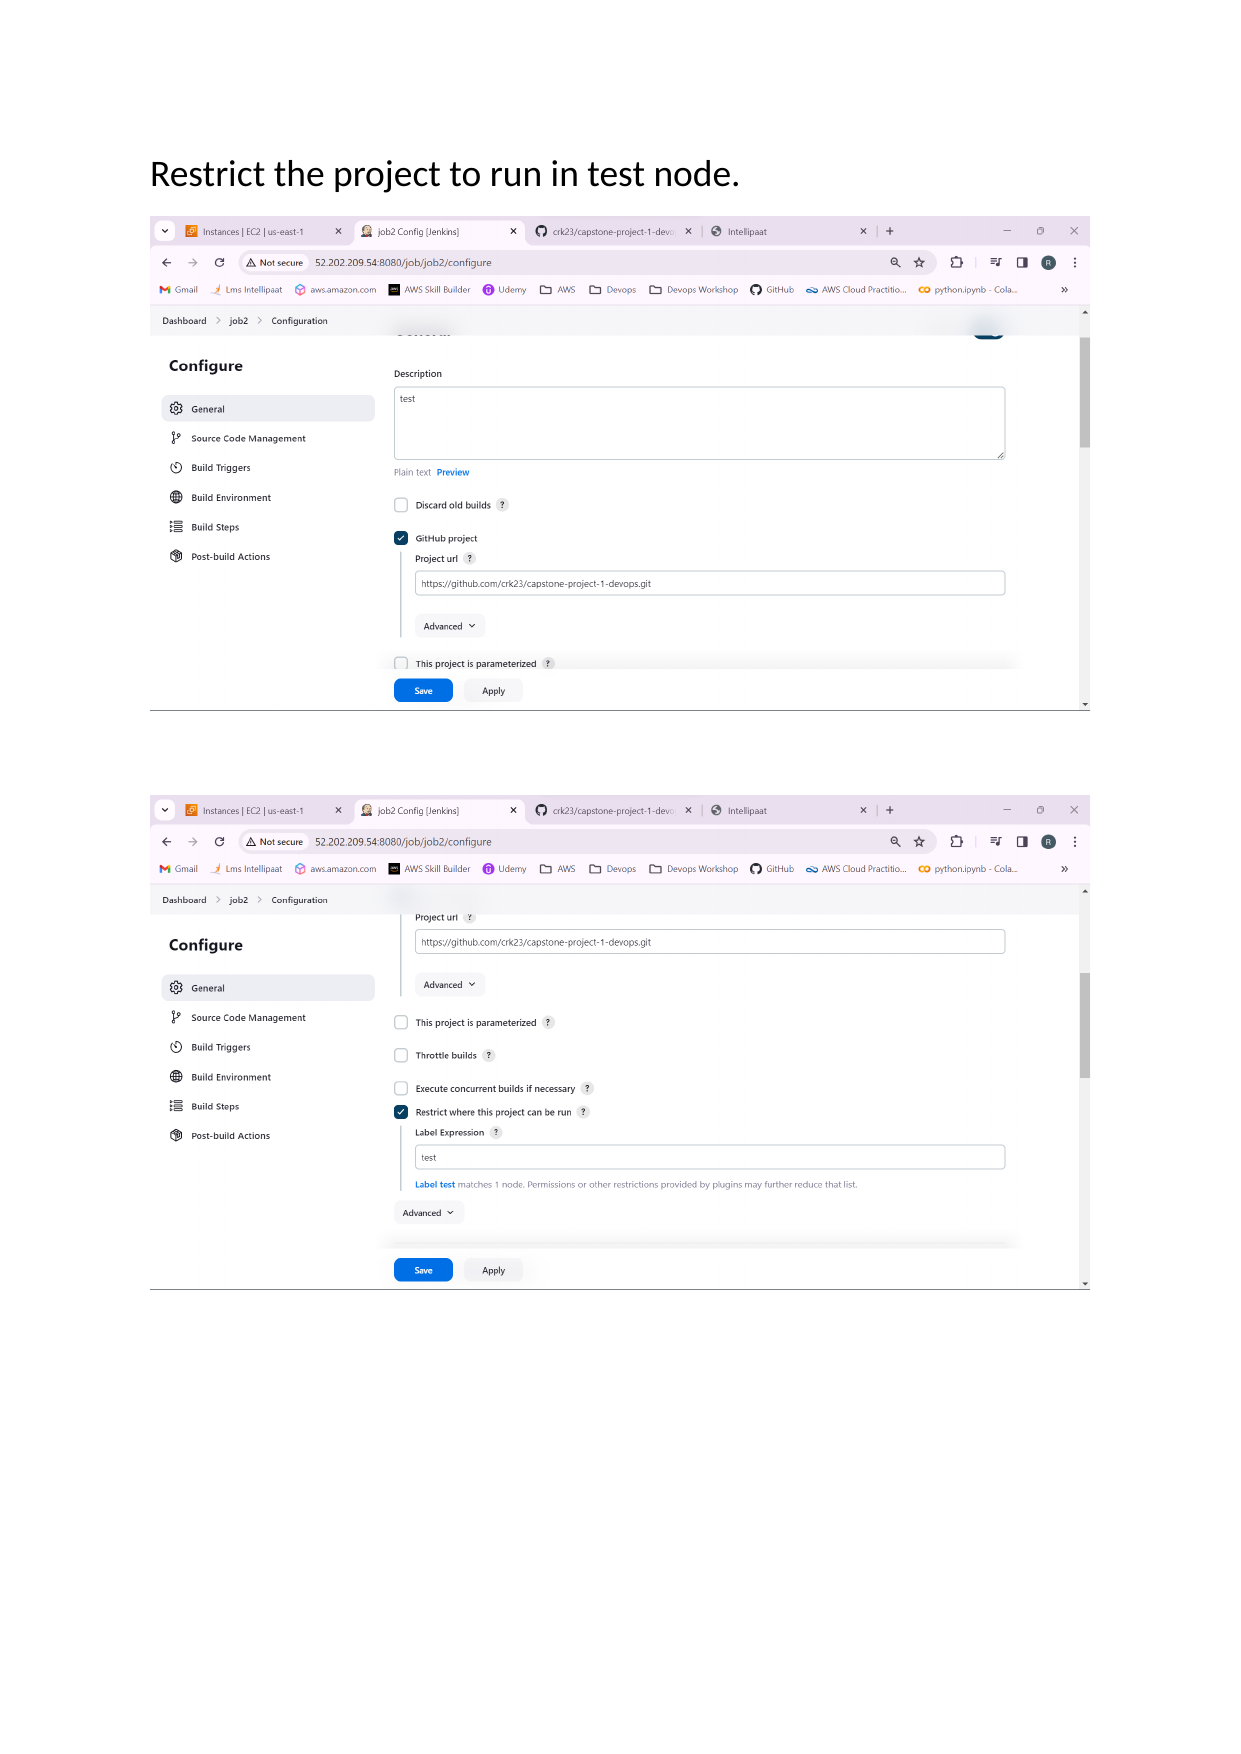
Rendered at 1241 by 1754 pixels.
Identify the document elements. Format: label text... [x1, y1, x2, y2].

picture [150, 795, 1091, 1290]
picture [150, 216, 1091, 711]
text Restrict the project to run in test node. [150, 150, 1090, 196]
